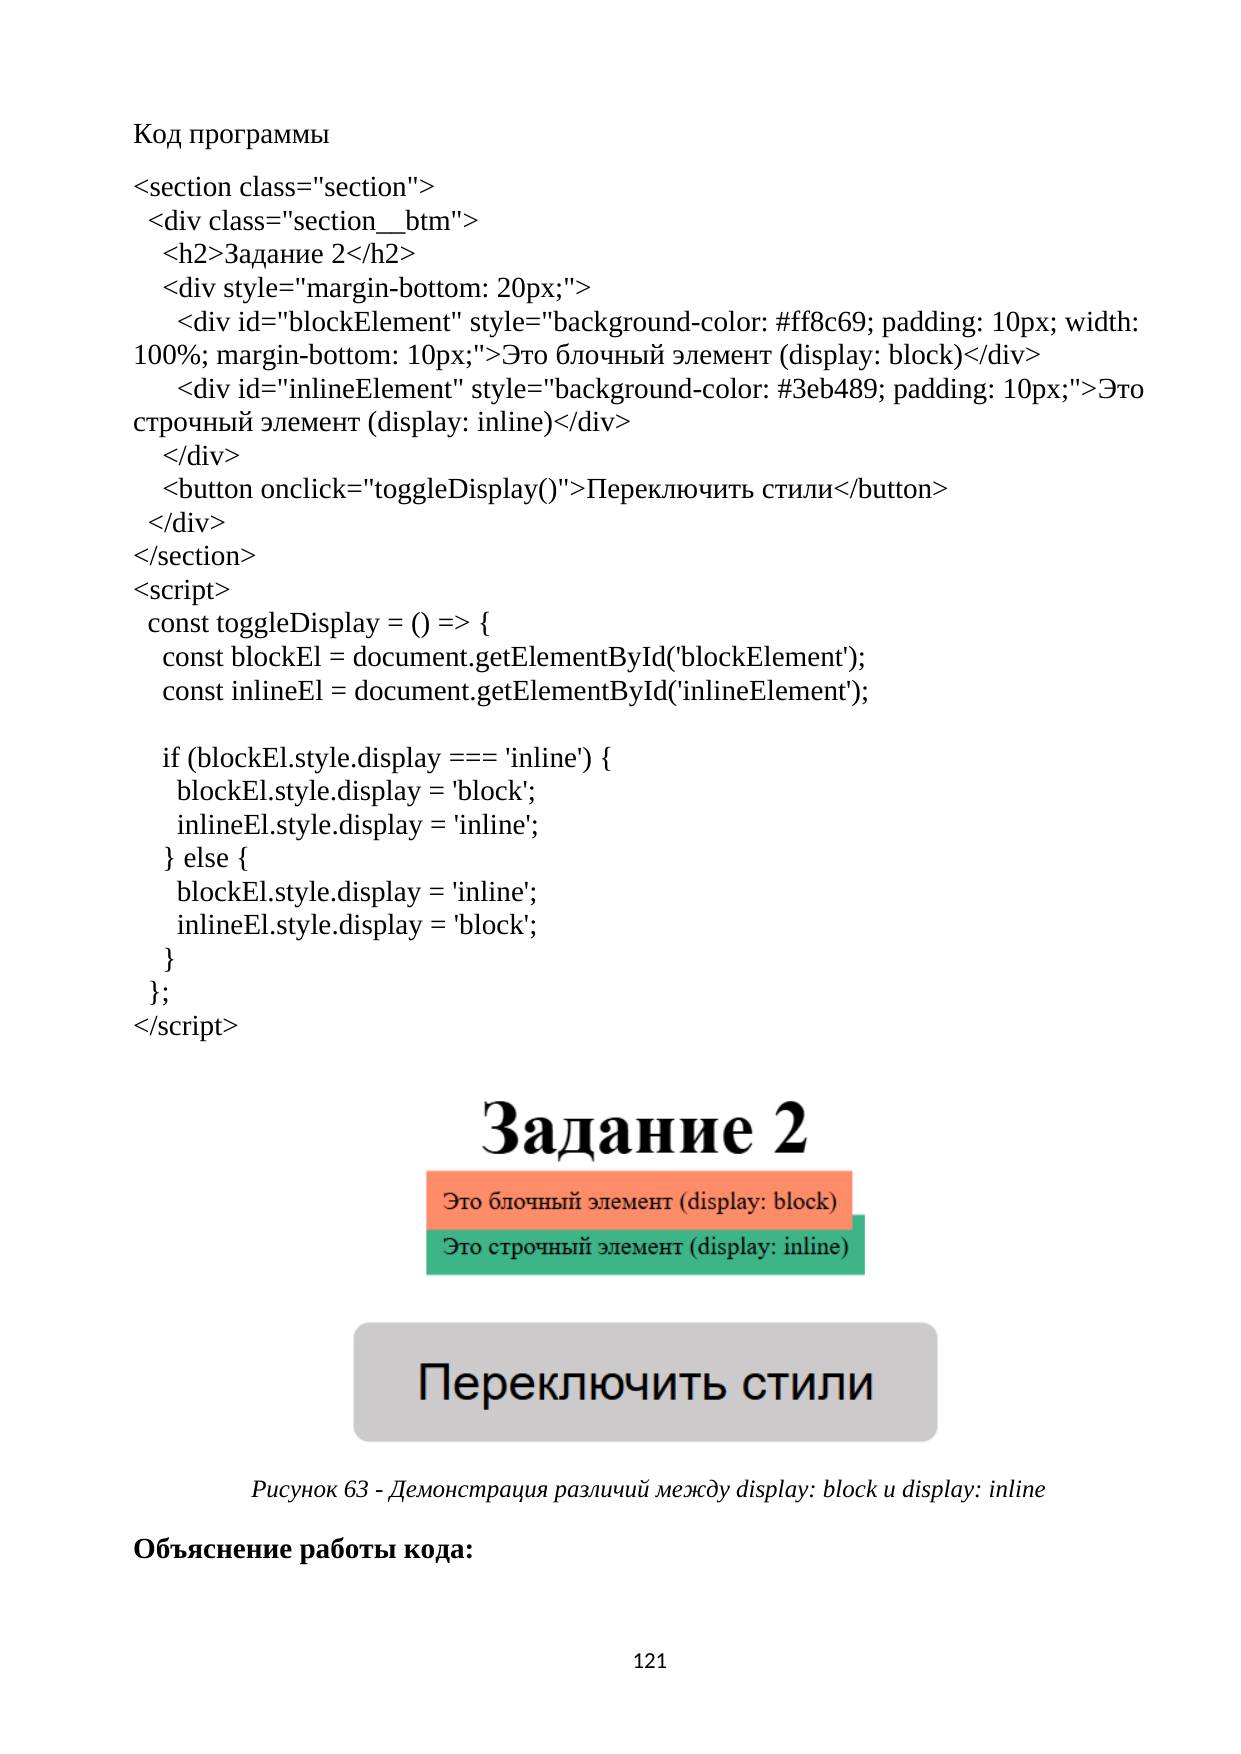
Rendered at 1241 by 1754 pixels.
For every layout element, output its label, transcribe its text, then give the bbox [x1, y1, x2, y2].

text </section> [133, 538, 1166, 572]
text <div id="blockElement" style="background-color: #ff8c69; padding: 10px; width: 100%; margin-bottom: 10px;">Это блочный элемент (display: block)</div> [133, 304, 1166, 371]
text blockEl.style.display = 'inline'; [133, 874, 1166, 907]
text if (blockEl.style.display === 'inline') { [133, 740, 1166, 773]
text Объяснение работы кода: [133, 1532, 1166, 1565]
text Код программы [133, 117, 1166, 150]
text </script> [133, 1008, 1166, 1042]
picture [345, 1070, 954, 1445]
text </div> [133, 438, 1166, 471]
text <div style="margin-bottom: 20px;"> [133, 270, 1166, 304]
text <section class="section"> [133, 169, 1166, 203]
text inlineEl.style.display = 'inline'; [133, 807, 1166, 840]
text const inlineEl = document.getElementById('inlineElement'); [133, 673, 1166, 706]
text } [133, 941, 1166, 974]
text blockEl.style.display = 'block'; [133, 773, 1166, 807]
text <h2>Задание 2</h2> [133, 237, 1166, 270]
text <button onclick="toggleDisplay()">Переключить стили</button> [133, 471, 1166, 505]
text inlineEl.style.display = 'block'; [133, 907, 1166, 941]
text <div id="inlineElement" style="background-color: #3eb489; padding: 10px;">Это строчный элемент (display: inline)</div> [133, 371, 1166, 438]
text }; [133, 974, 1166, 1008]
text const toggleDisplay = () => { [133, 606, 1166, 639]
text Рисунок 63 - Демонстрация различий между display: block и display: inline [133, 1474, 1166, 1502]
text <div class="section__btm"> [133, 203, 1166, 237]
text } else { [133, 840, 1166, 874]
text const blockEl = document.getElementById('blockElement'); [133, 639, 1166, 673]
text <script> [133, 572, 1166, 606]
text </div> [133, 505, 1166, 538]
